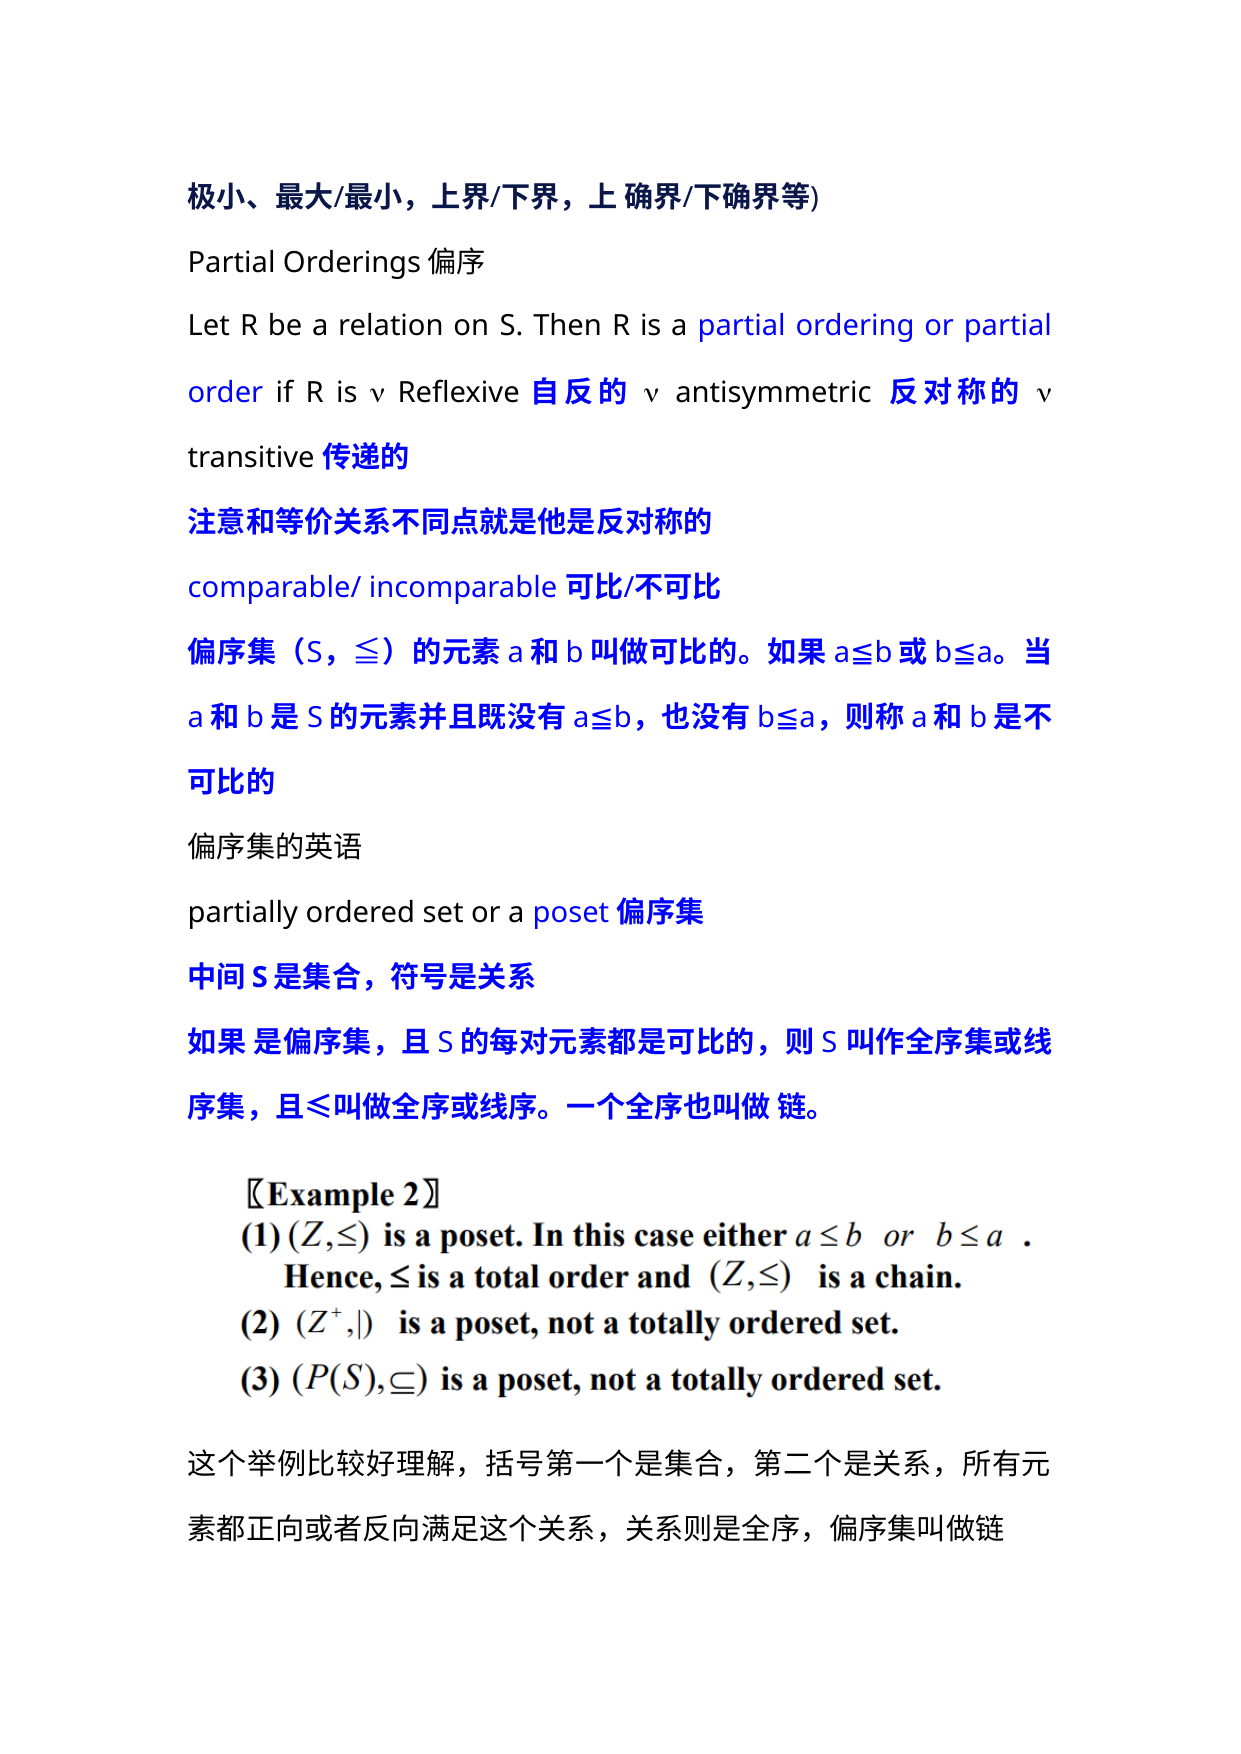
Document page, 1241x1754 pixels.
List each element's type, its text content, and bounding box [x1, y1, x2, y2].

text 这个举例比较好理解，括号第一个是集合，第二个是关系，所有元素都正向或者反向满足这个关系，关系则是全序，偏序集叫做链 [187, 1429, 1053, 1559]
text 偏序集的英语 [187, 812, 1053, 877]
text comparable/ incomparable 可比/不可比 [187, 552, 1053, 617]
text 注意和等价关系不同点就是他是反对称的 [187, 487, 1053, 552]
text 中间S是集合，符号是关系 [187, 942, 1053, 1007]
text partially ordered set or a poset 偏序集 [187, 877, 1053, 942]
text 如果 是偏序集，且S的每对元素都是可比的，则S 叫作全序集或线序集，且≤叫做全序或线序。一个全序也叫做 链。 [187, 1007, 1053, 1137]
text Partial Orderings偏序 [187, 227, 1053, 292]
picture [187, 1137, 1053, 1409]
text Let R be a relation on S. Then R is a partial ordering or partial order if R is Reflexive自反的 antisymmetric 反对称的 transitive 传递的 [187, 292, 1053, 487]
text 偏序集（S，≦）的元素a和b叫做可比的。如果a≦b或b≦a。当a和b是 S的元素并且既没有a≦b，也没有b≦a，则称a和b是不可比的 [187, 617, 1053, 812]
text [187, 162, 1053, 227]
